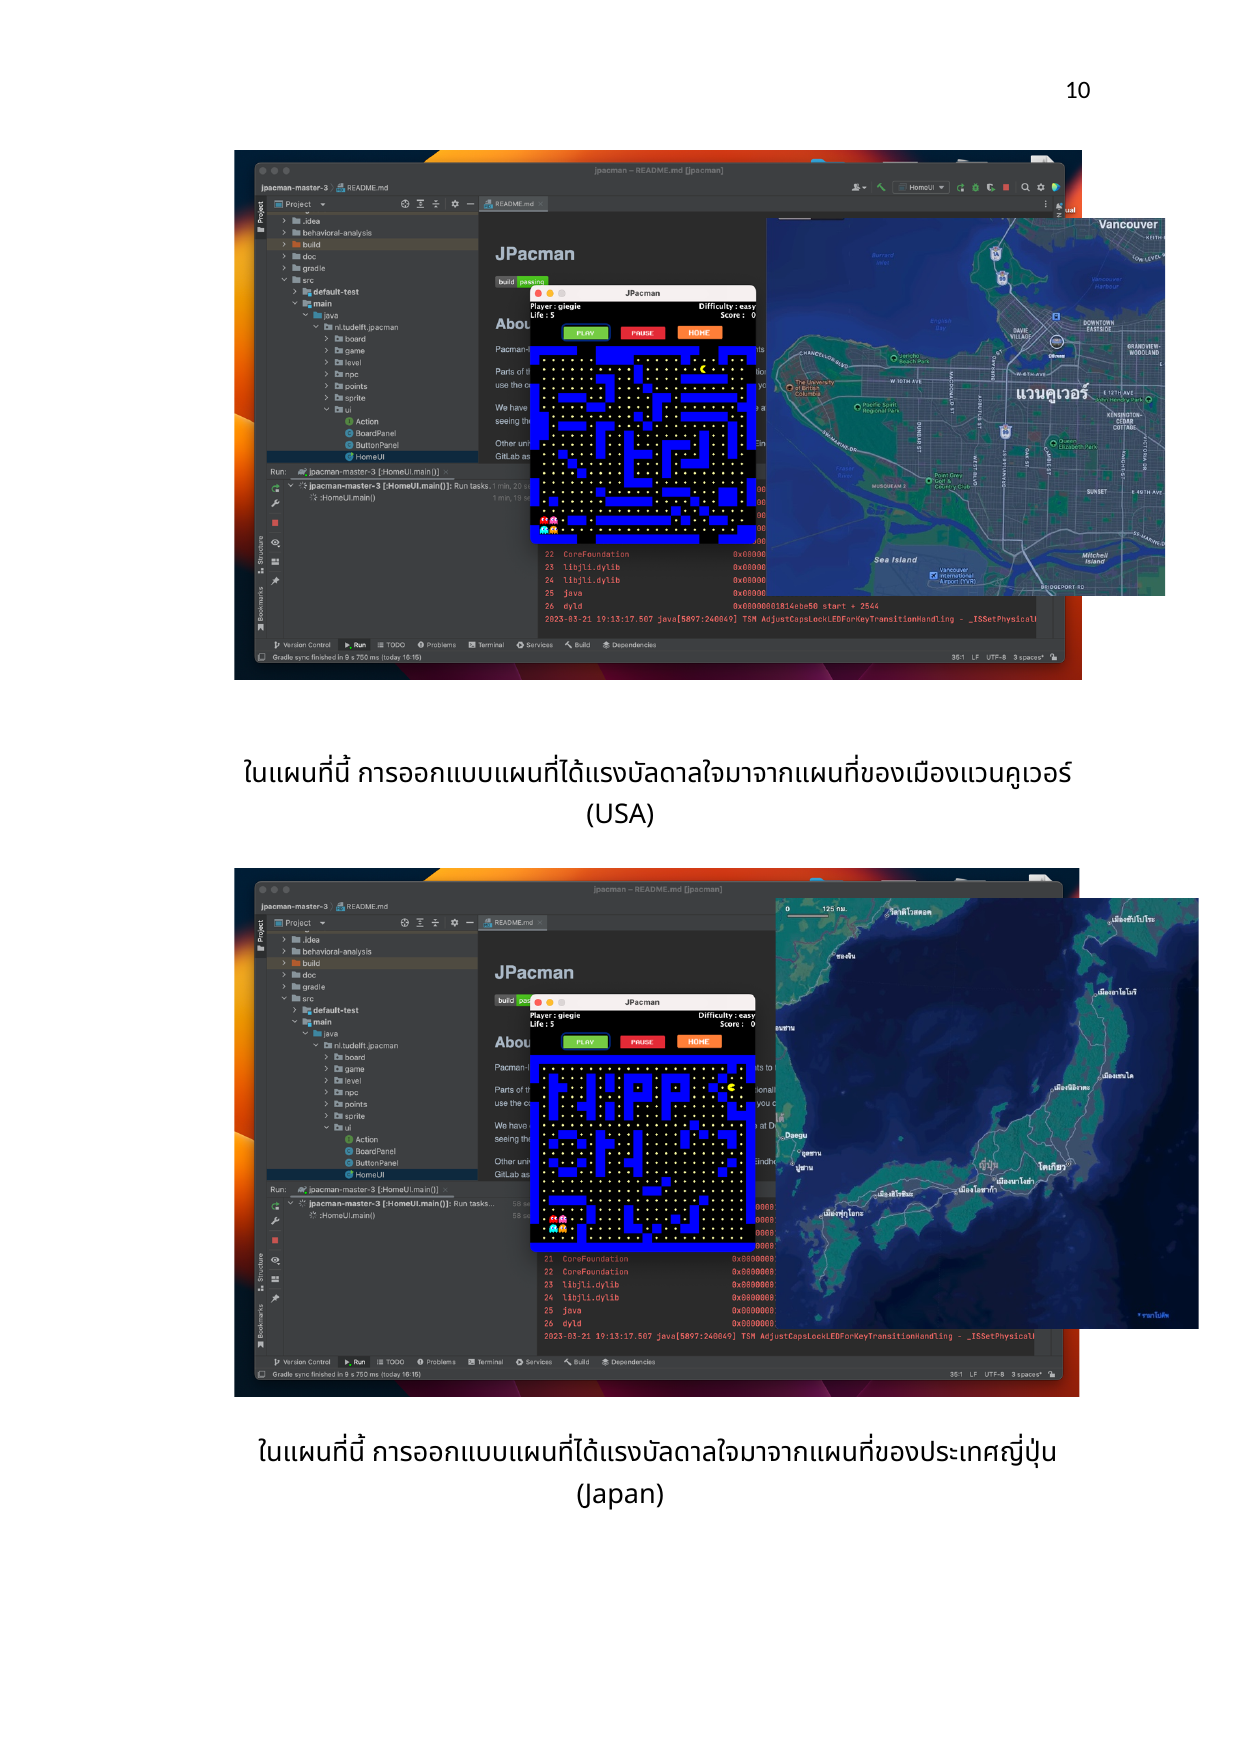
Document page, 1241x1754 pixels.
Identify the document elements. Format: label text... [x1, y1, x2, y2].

picture [234, 150, 1166, 680]
text ในแผนที่นี้ การออกแบบแผนที่ได้แรงบัลดาลใจมาจากแผนที่ของเมืองแวนคูเวอร์ (USA) [150, 753, 1090, 831]
picture [234, 868, 1199, 1397]
text ในแผนที่นี้ การออกแบบแผนที่ได้แรงบัลดาลใจมาจากแผนที่ของประเทศญี่ปุ่น (Japan) [150, 1433, 1090, 1511]
